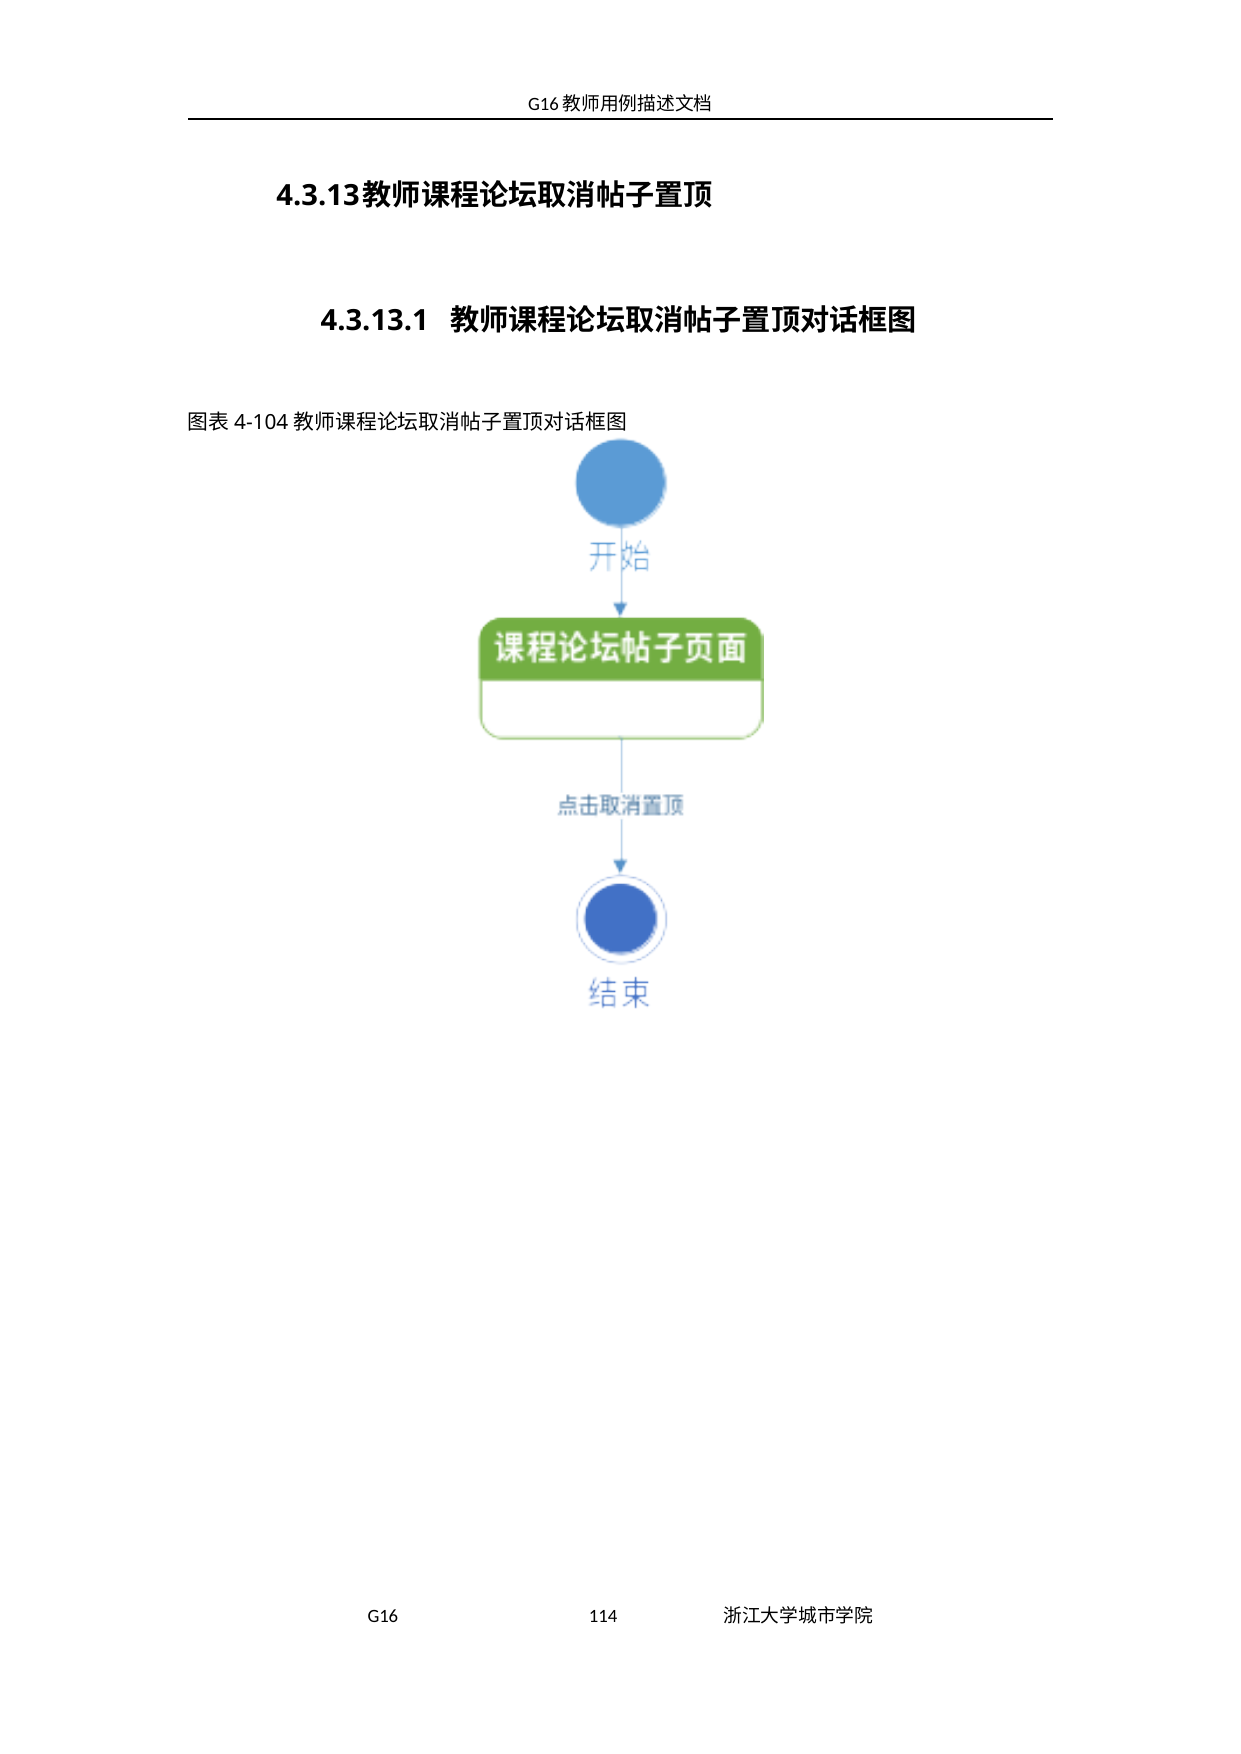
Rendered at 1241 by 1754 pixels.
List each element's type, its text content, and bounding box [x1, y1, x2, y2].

subtitle 教师课程论坛取消帖子置顶 [276, 160, 1053, 225]
subtitle 教师课程论坛取消帖子置顶对话框图 [320, 285, 1053, 350]
